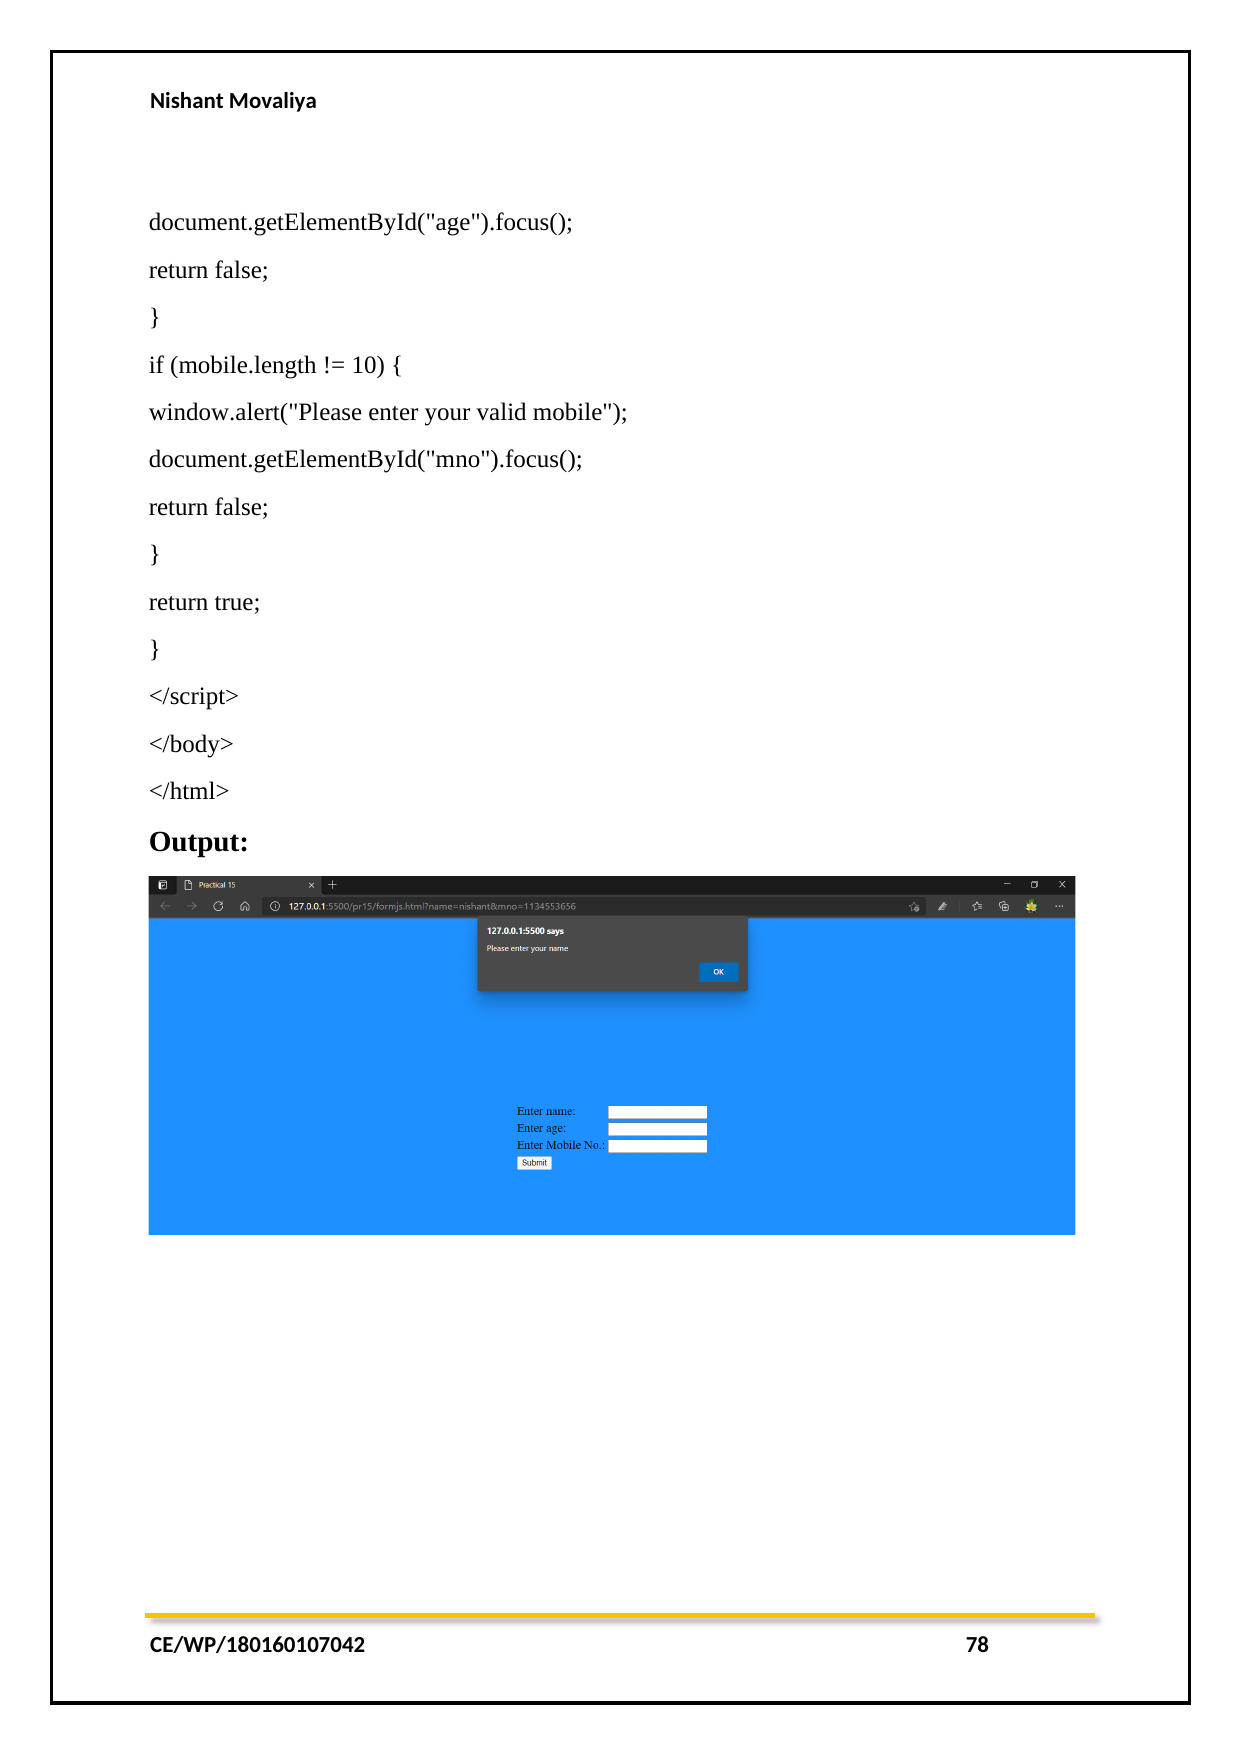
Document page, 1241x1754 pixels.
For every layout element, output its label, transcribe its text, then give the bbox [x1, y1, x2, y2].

text document.getElementById("age").focus(); [148, 207, 1076, 236]
picture [141, 1608, 1109, 1632]
text } [148, 634, 1076, 663]
text return true; [148, 587, 1076, 615]
text window.alert("Please enter your valid mobile"); [148, 397, 1076, 426]
text </html> [148, 776, 1076, 805]
picture [148, 876, 1076, 1235]
text return false; [148, 492, 1076, 521]
text </script> [148, 681, 1076, 710]
text } [148, 539, 1076, 568]
text </body> [148, 729, 1076, 758]
text } [148, 302, 1076, 331]
text Output: [148, 824, 1076, 857]
text return false; [148, 255, 1076, 284]
text if (mobile.length != 10) { [148, 350, 1076, 378]
text document.getElementById("mno").focus(); [148, 444, 1076, 473]
